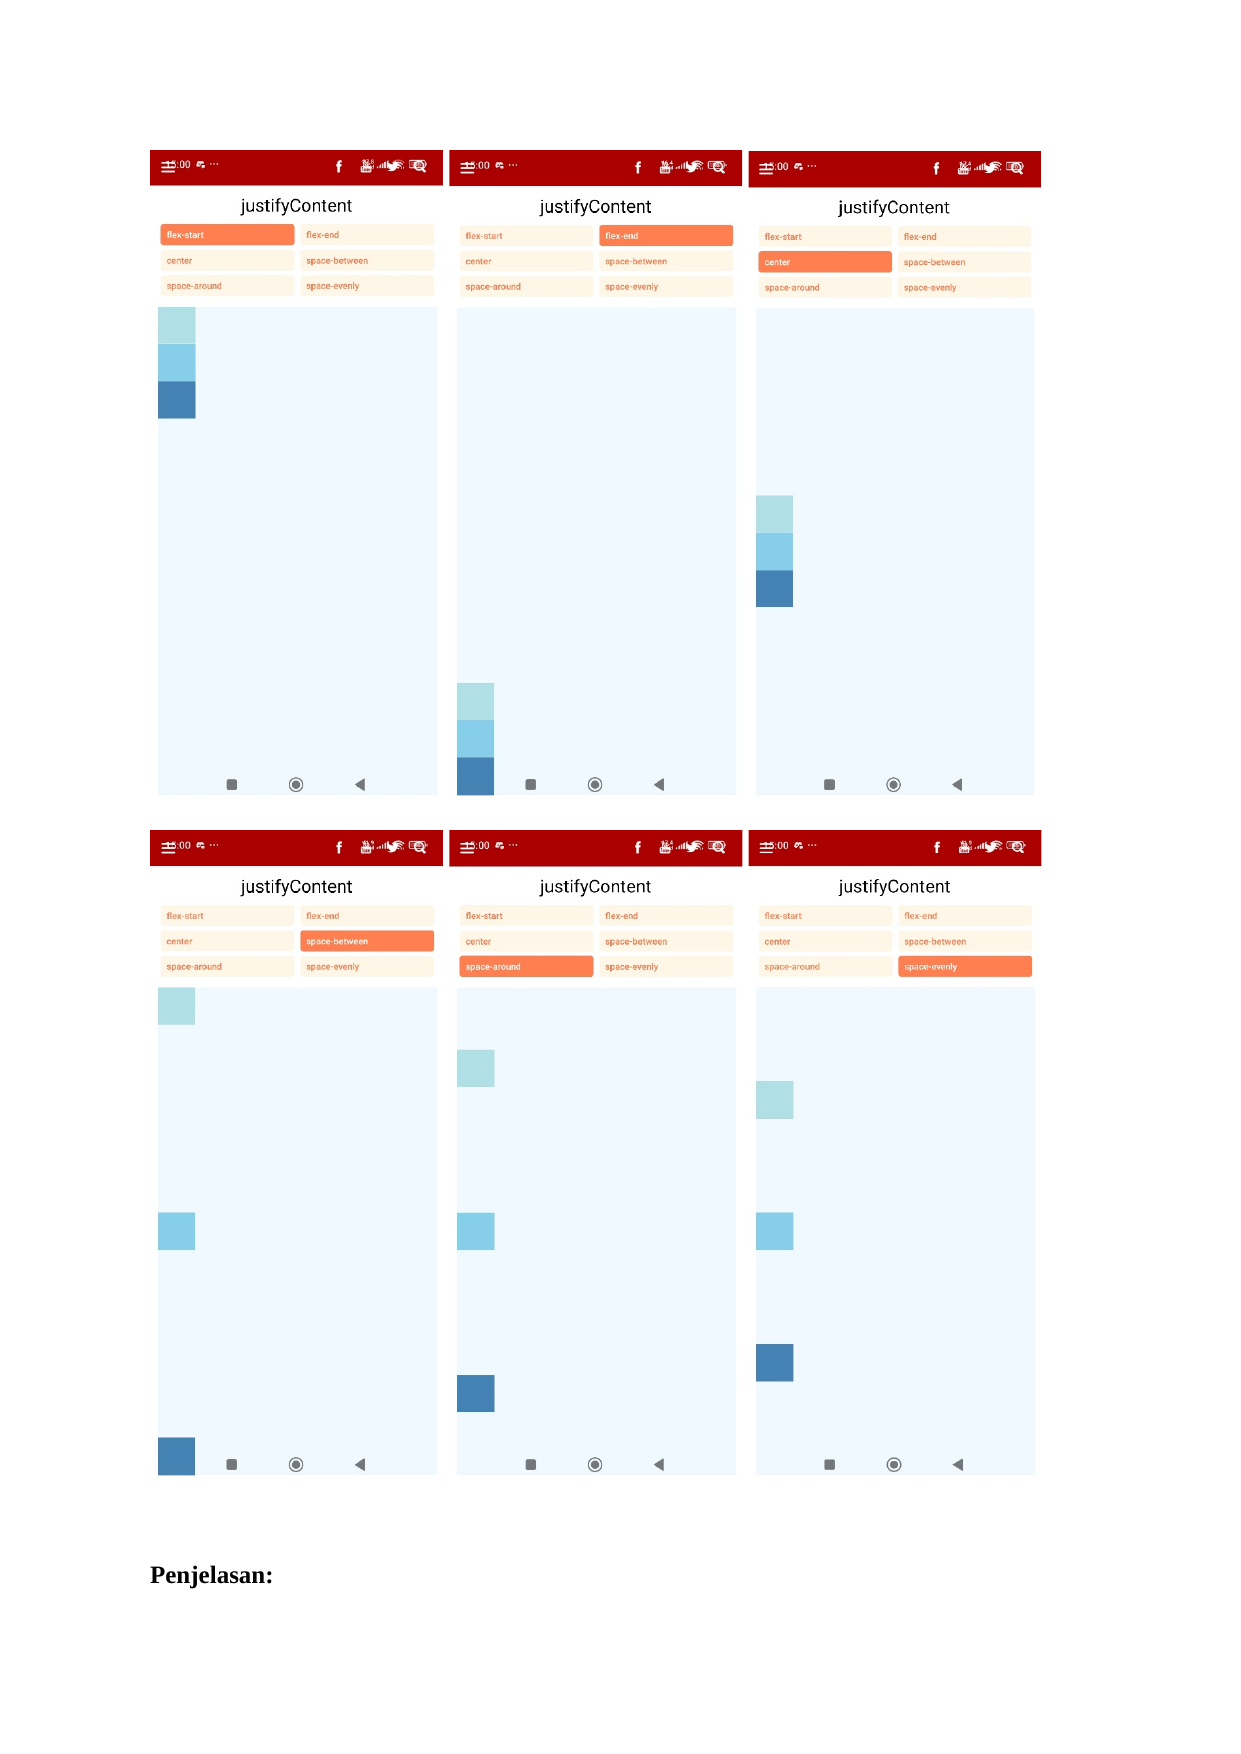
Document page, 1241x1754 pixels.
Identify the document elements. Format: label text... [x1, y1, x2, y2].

picture [449, 830, 743, 1482]
text Penjelasan: [150, 1560, 1090, 1589]
picture [150, 150, 443, 802]
picture [449, 150, 743, 802]
picture [748, 151, 1041, 802]
picture [150, 830, 443, 1482]
picture [748, 830, 1042, 1482]
